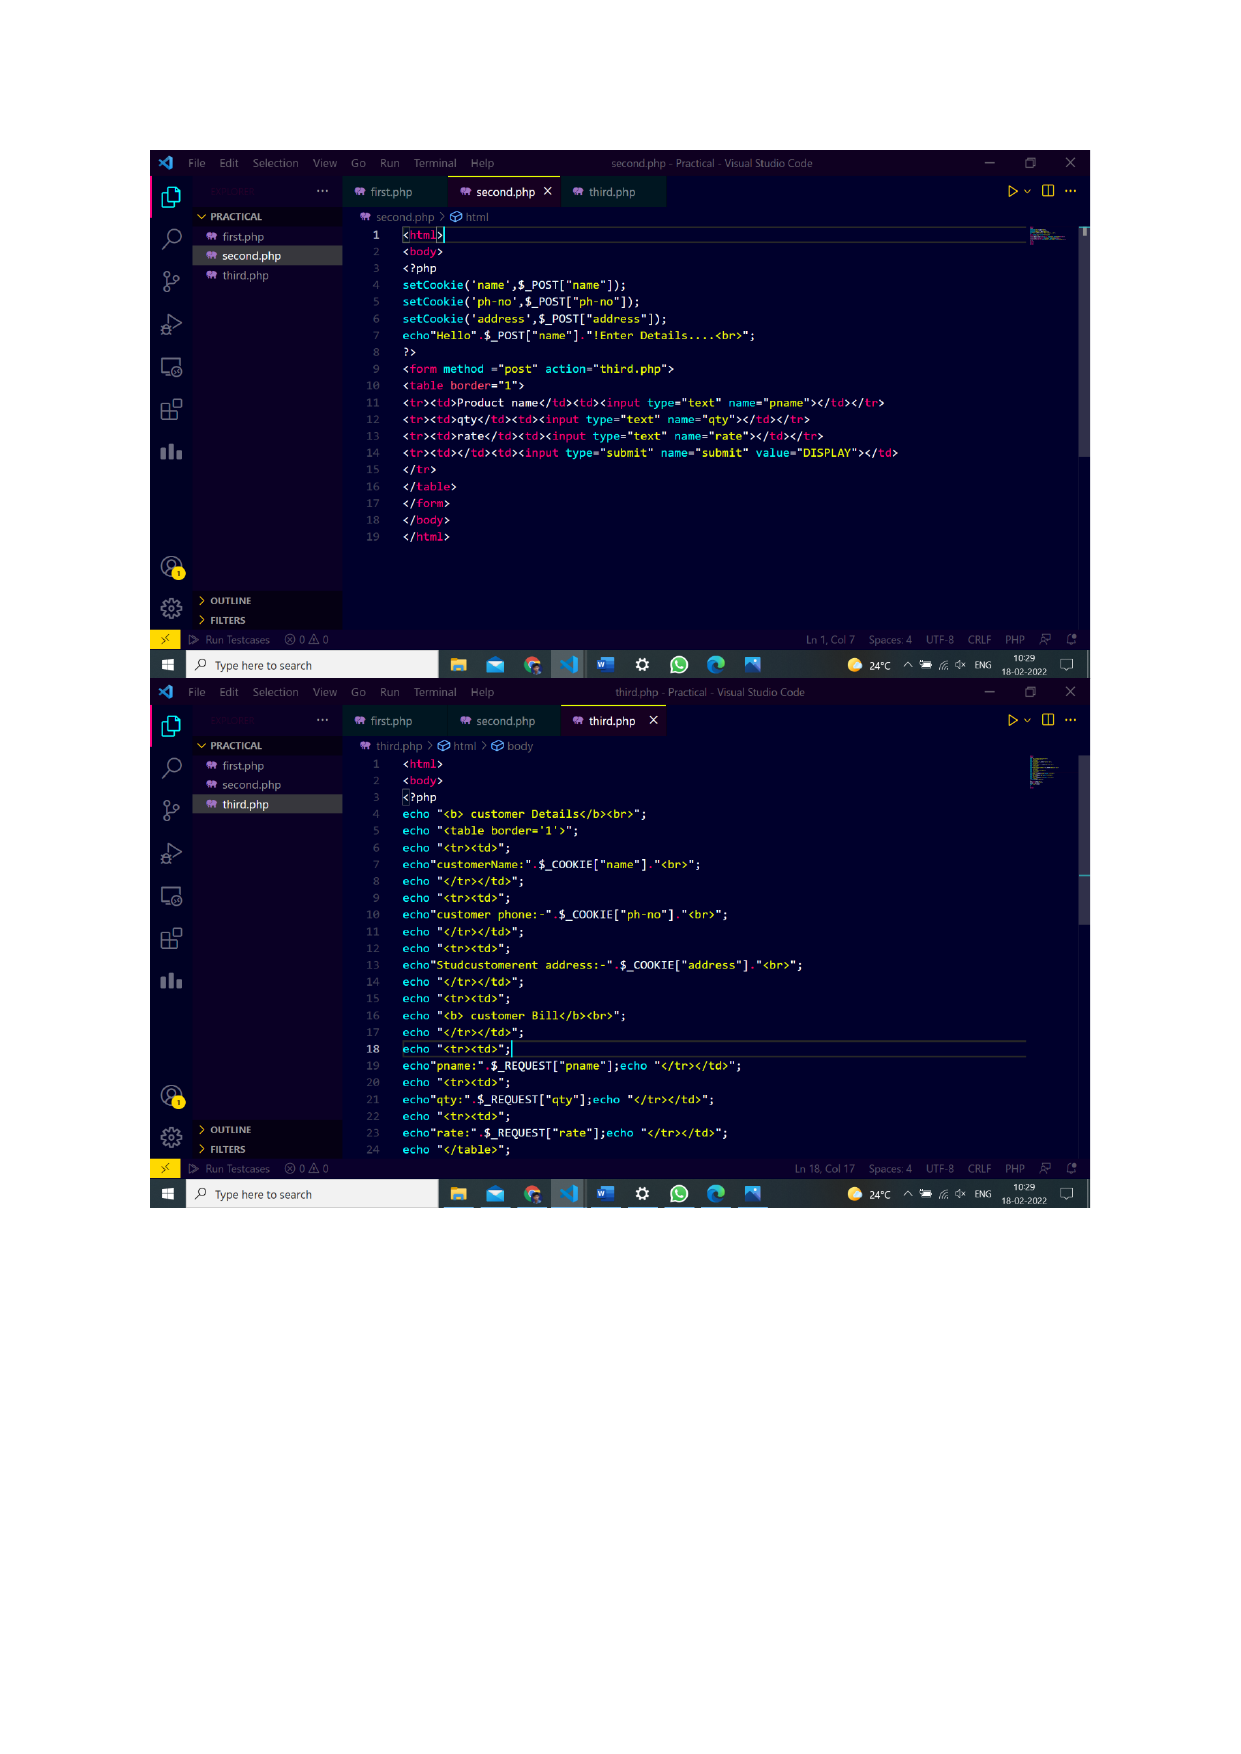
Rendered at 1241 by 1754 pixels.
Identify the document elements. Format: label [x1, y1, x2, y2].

picture [150, 150, 1091, 1208]
